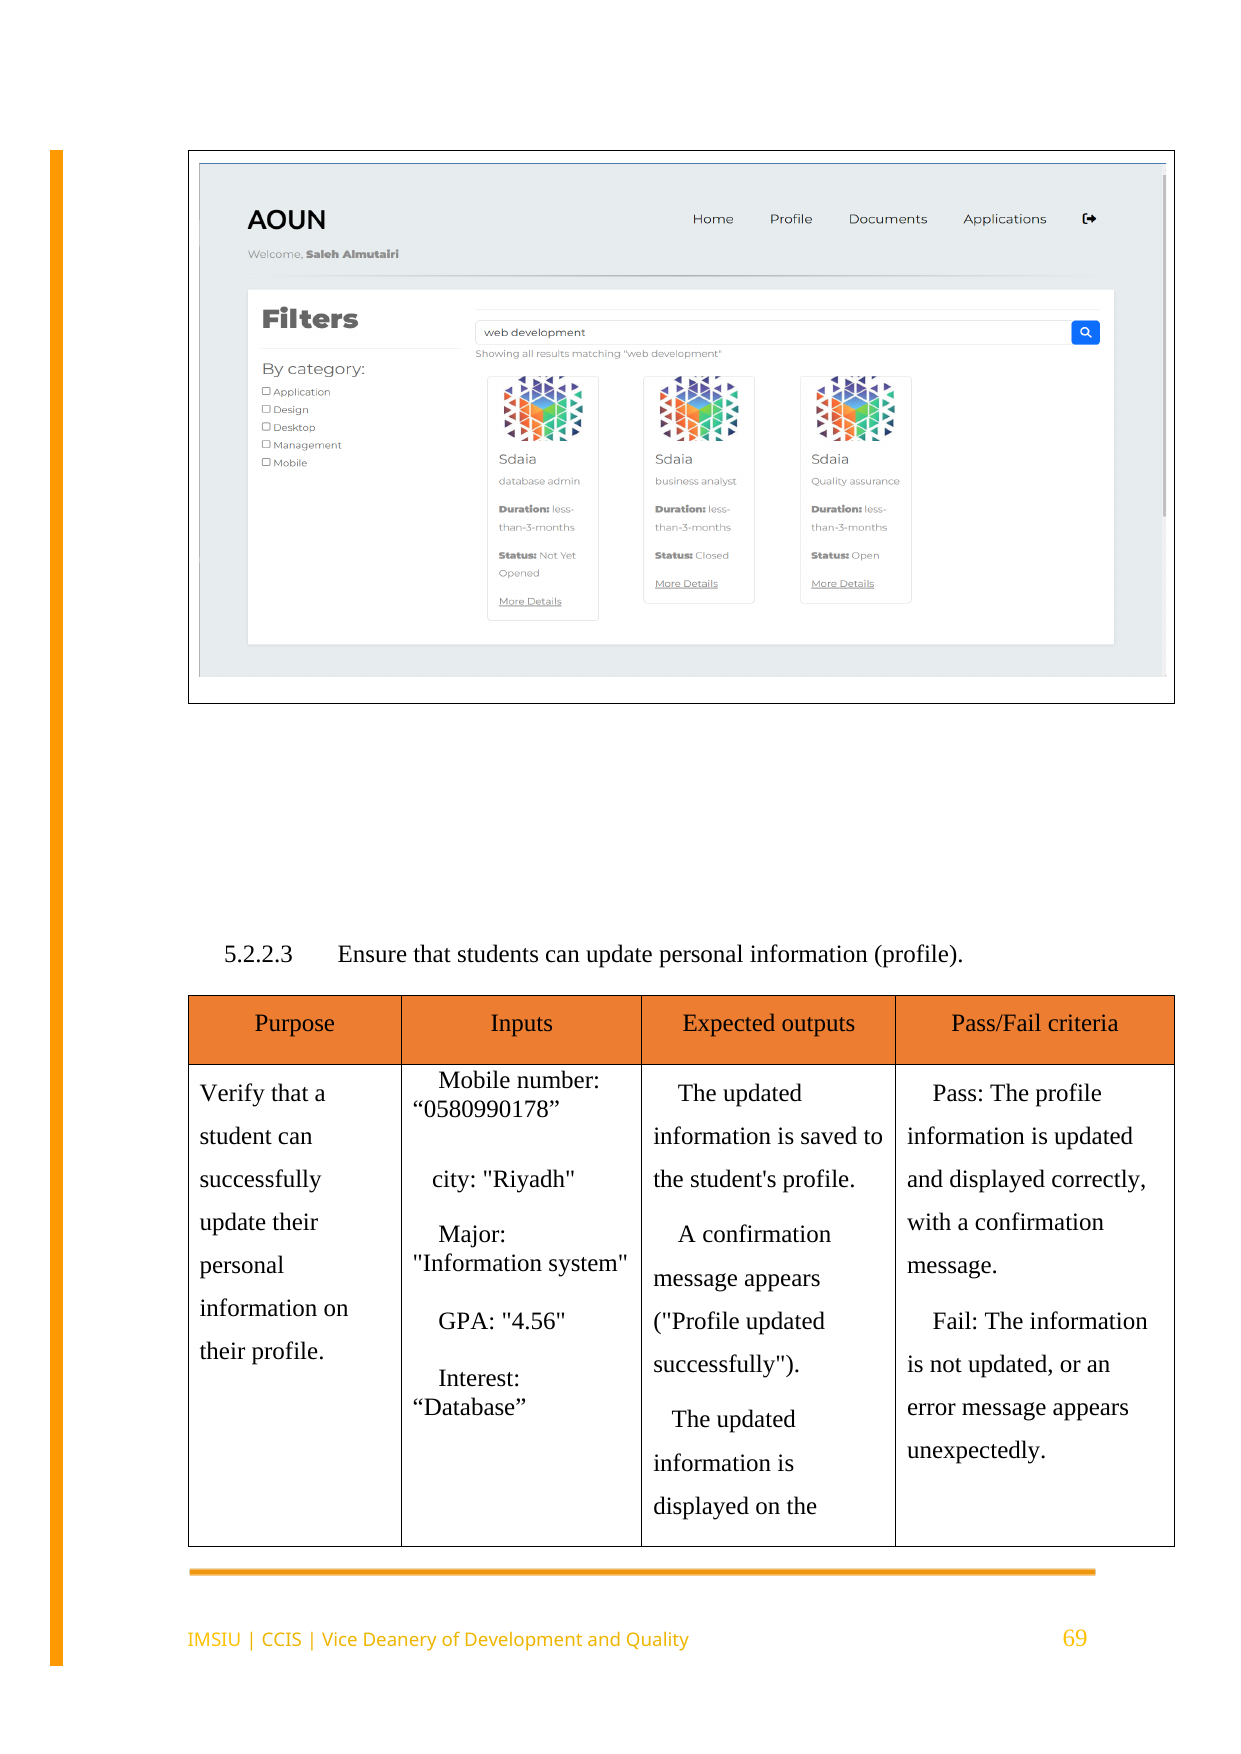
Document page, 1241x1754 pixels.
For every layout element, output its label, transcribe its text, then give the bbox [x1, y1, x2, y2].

table_cell  Mobile number: “0580990178” city: "Riyadh"  Major: "Information system"  GPA: "4.56"  Interest: “Database” [402, 1065, 641, 1546]
table_cell Verify that a student can successfully update their personal information on their profile. [189, 1065, 401, 1546]
table_cell [189, 151, 1174, 703]
table_header Inputs [402, 996, 641, 1064]
list Ensure that students can update personal information (profile). [224, 939, 1090, 968]
table_header Purpose [189, 996, 401, 1064]
table_header Pass/Fail criteria [896, 996, 1174, 1064]
picture [187, 1567, 1100, 1576]
table_header Expected outputs [642, 996, 895, 1064]
picture [199, 163, 1167, 677]
